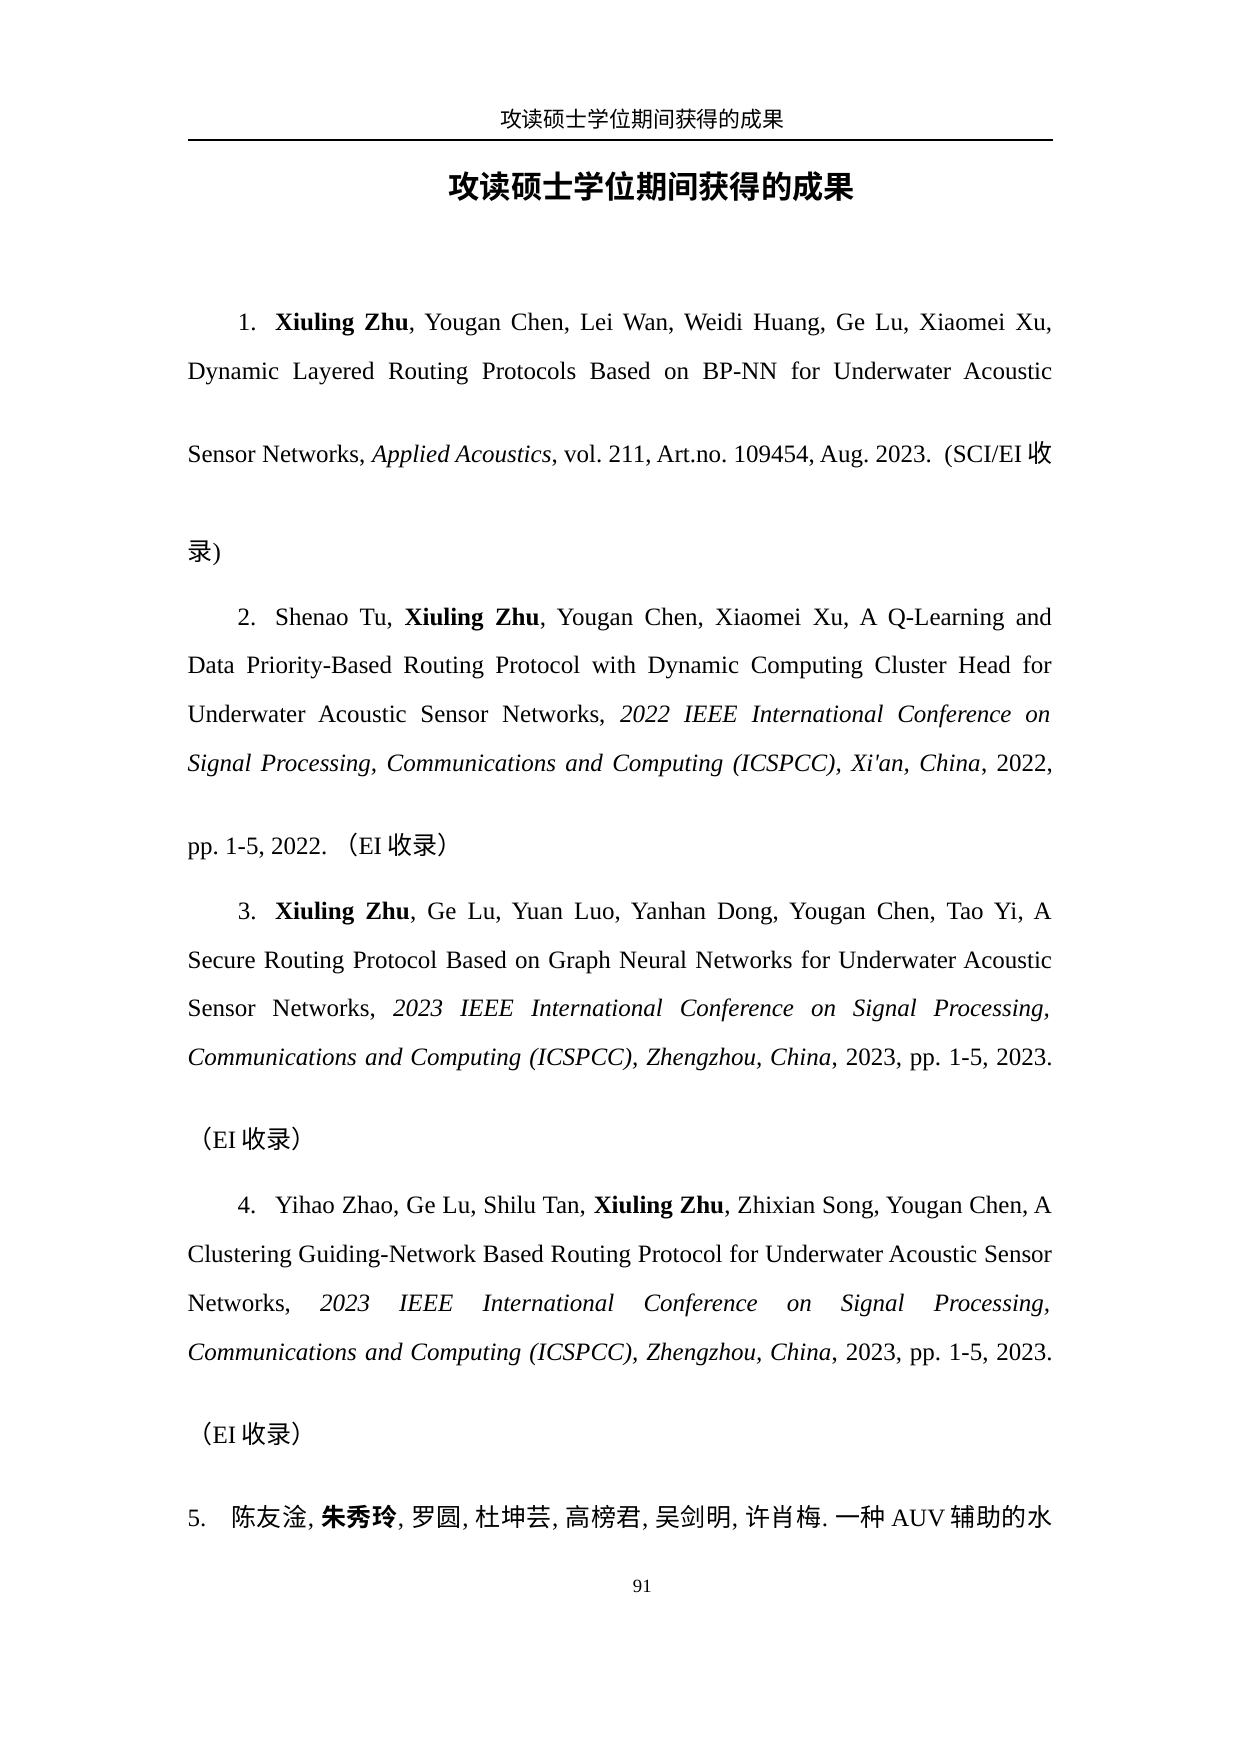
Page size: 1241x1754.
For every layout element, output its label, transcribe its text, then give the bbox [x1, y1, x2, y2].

list Xiuling Zhu, Ge Lu, Yuan Luo, Yanhan Dong, Yougan Chen, Tao Yi, A Secure Routing Protocol Based on Graph Neural Networks for Underwater Acoustic Sensor Networks, 2023 IEEE International Conference on Signal Processing, Communications and Computing (ICSPCC), Zhengzhou, China, 2023, pp. 1-5, 2023. （EI收录） [187, 894, 1053, 1170]
list Shenao Tu, Xiuling Zhu, Yougan Chen, Xiaomei Xu, A Q-Learning and Data Priority-Based Routing Protocol with Dynamic Computing Cluster Head for Underwater Acoustic Sensor Networks, 2022 IEEE International Conference on Signal Processing, Communications and Computing (ICSPCC), Xi'an, China, 2022, pp. 1-5, 2022. （EI收录） [187, 600, 1053, 876]
list Xiuling Zhu, Yougan Chen, Lei Wan, Weidi Huang, Ge Lu, Xiaomei Xu, Dynamic Layered Routing Protocols Based on BP-NN for Underwater Acoustic Sensor Networks, Applied Acoustics, vol. 211, Art.no. 109454, Aug. 2023. (SCI/EI收录) [187, 305, 1053, 582]
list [187, 1483, 1053, 1548]
text 攻读硕士学位期间获得的成果 [187, 153, 1053, 218]
list Yihao Zhao, Ge Lu, Shilu Tan, Xiuling Zhu, Zhixian Song, Yougan Chen, A Clustering Guiding-Network Based Routing Protocol for Underwater Acoustic Sensor Networks, 2023 IEEE International Conference on Signal Processing, Communications and Computing (ICSPCC), Zhengzhou, China, 2023, pp. 1-5, 2023. （EI收录） [187, 1188, 1053, 1465]
